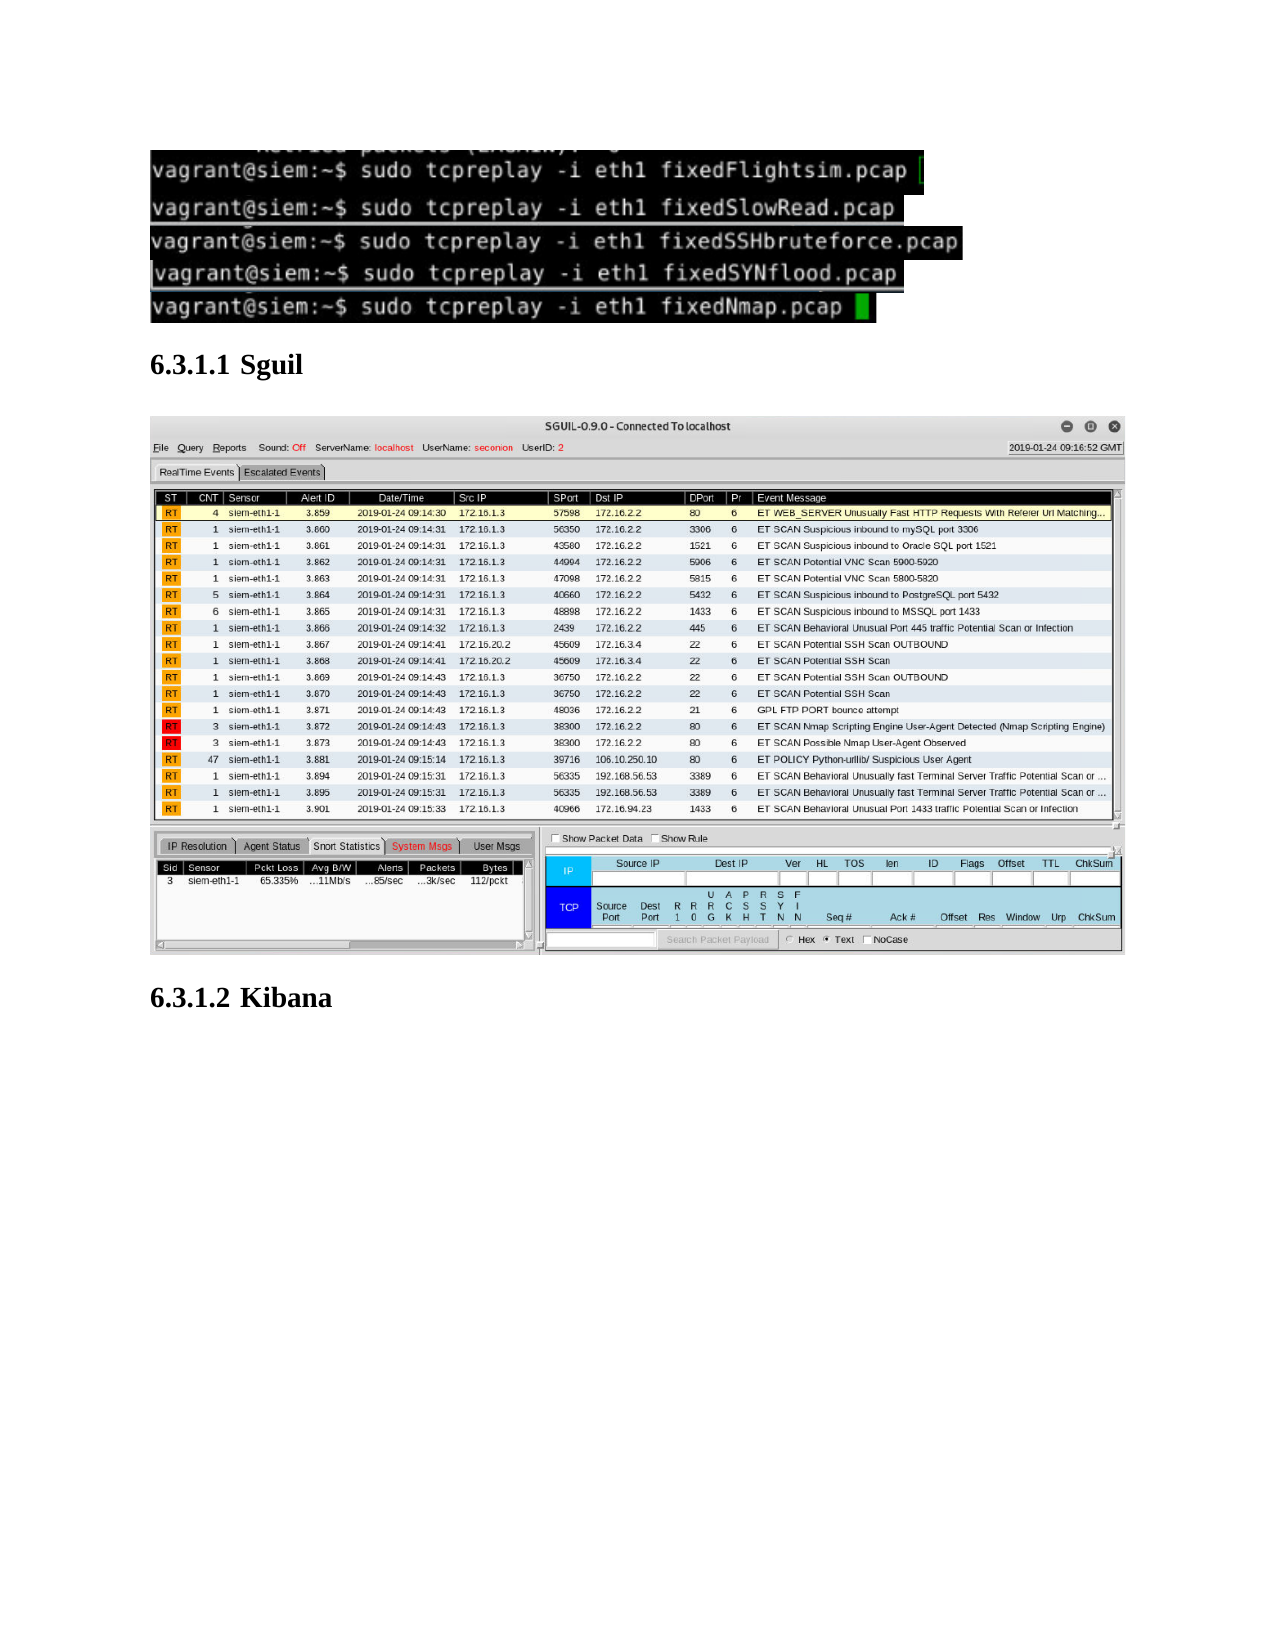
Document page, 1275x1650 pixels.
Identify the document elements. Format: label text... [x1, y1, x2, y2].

subtitle Sguil [150, 347, 1125, 381]
picture [150, 150, 963, 323]
subtitle Kibana [150, 980, 1125, 1013]
picture [150, 416, 1125, 955]
